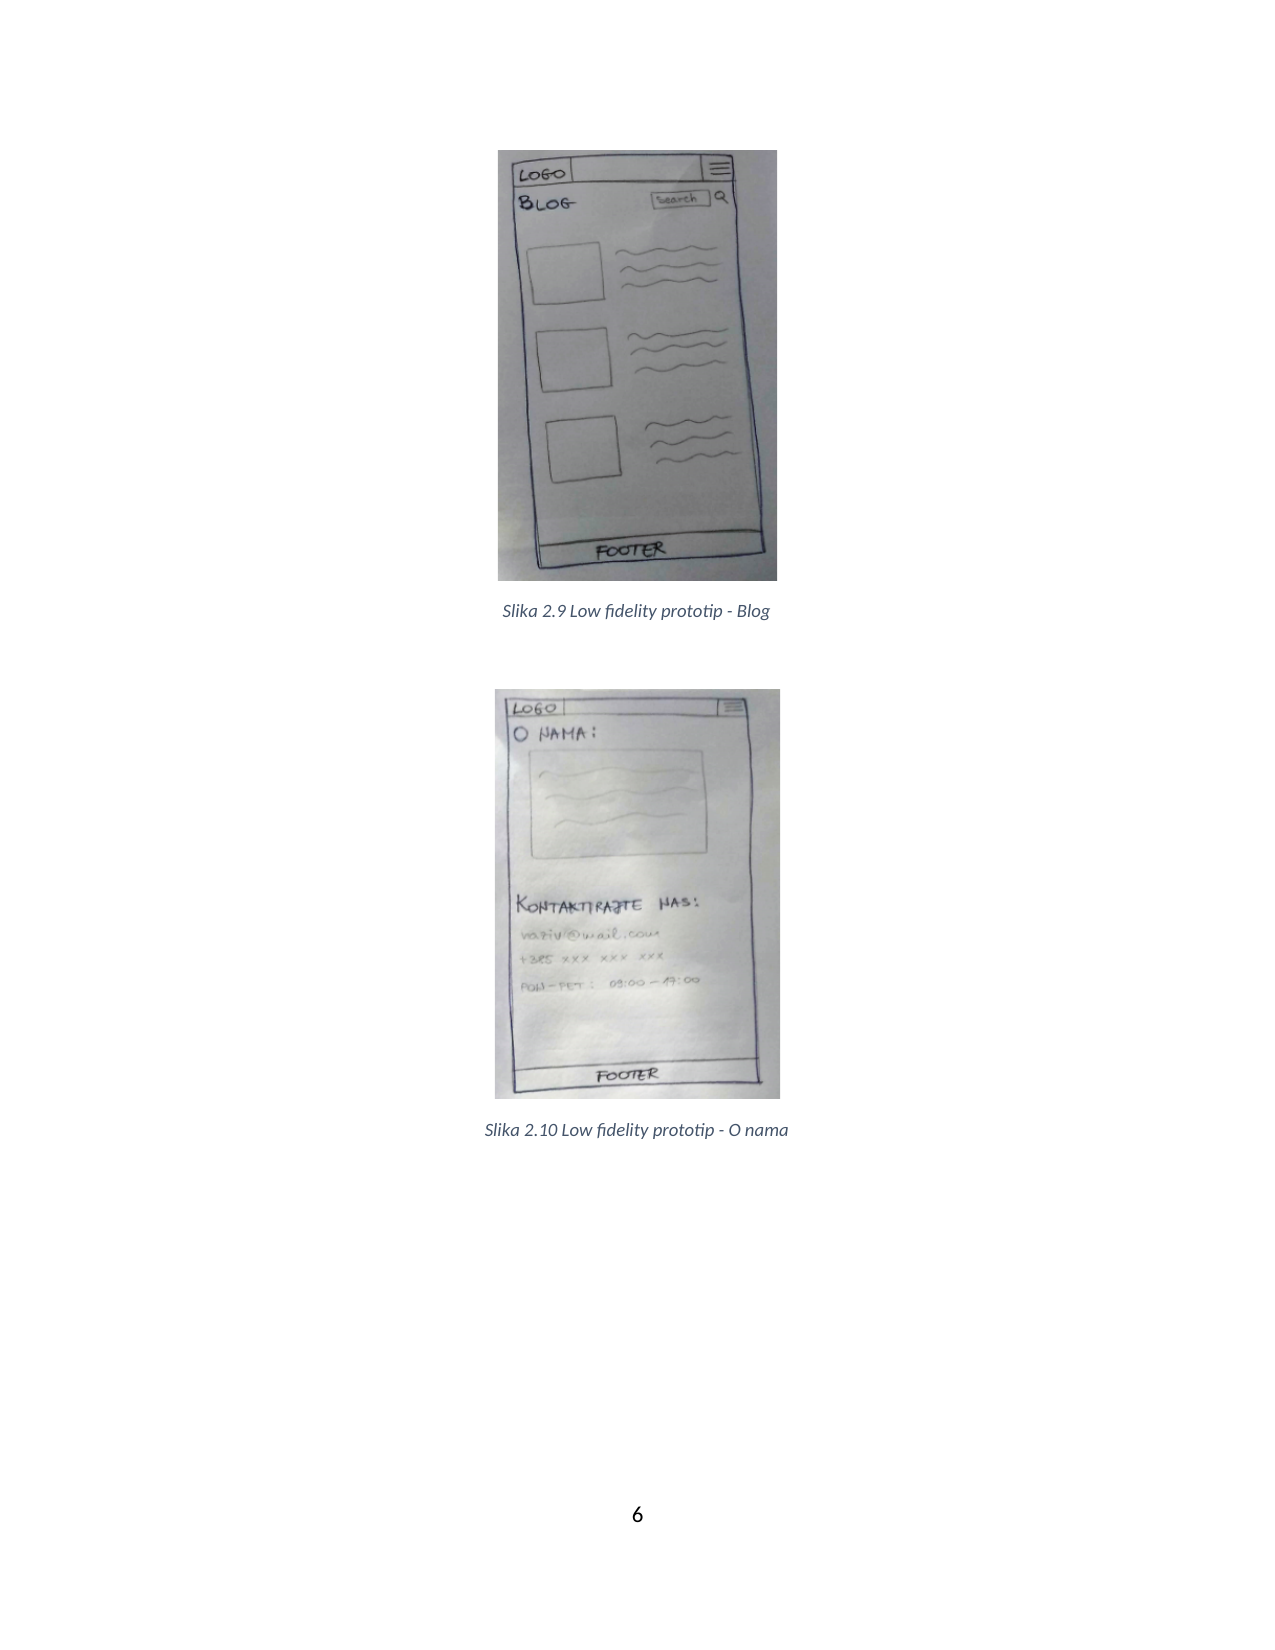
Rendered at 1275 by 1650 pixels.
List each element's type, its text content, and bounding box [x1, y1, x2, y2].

picture [494, 689, 781, 1099]
picture [497, 150, 778, 581]
